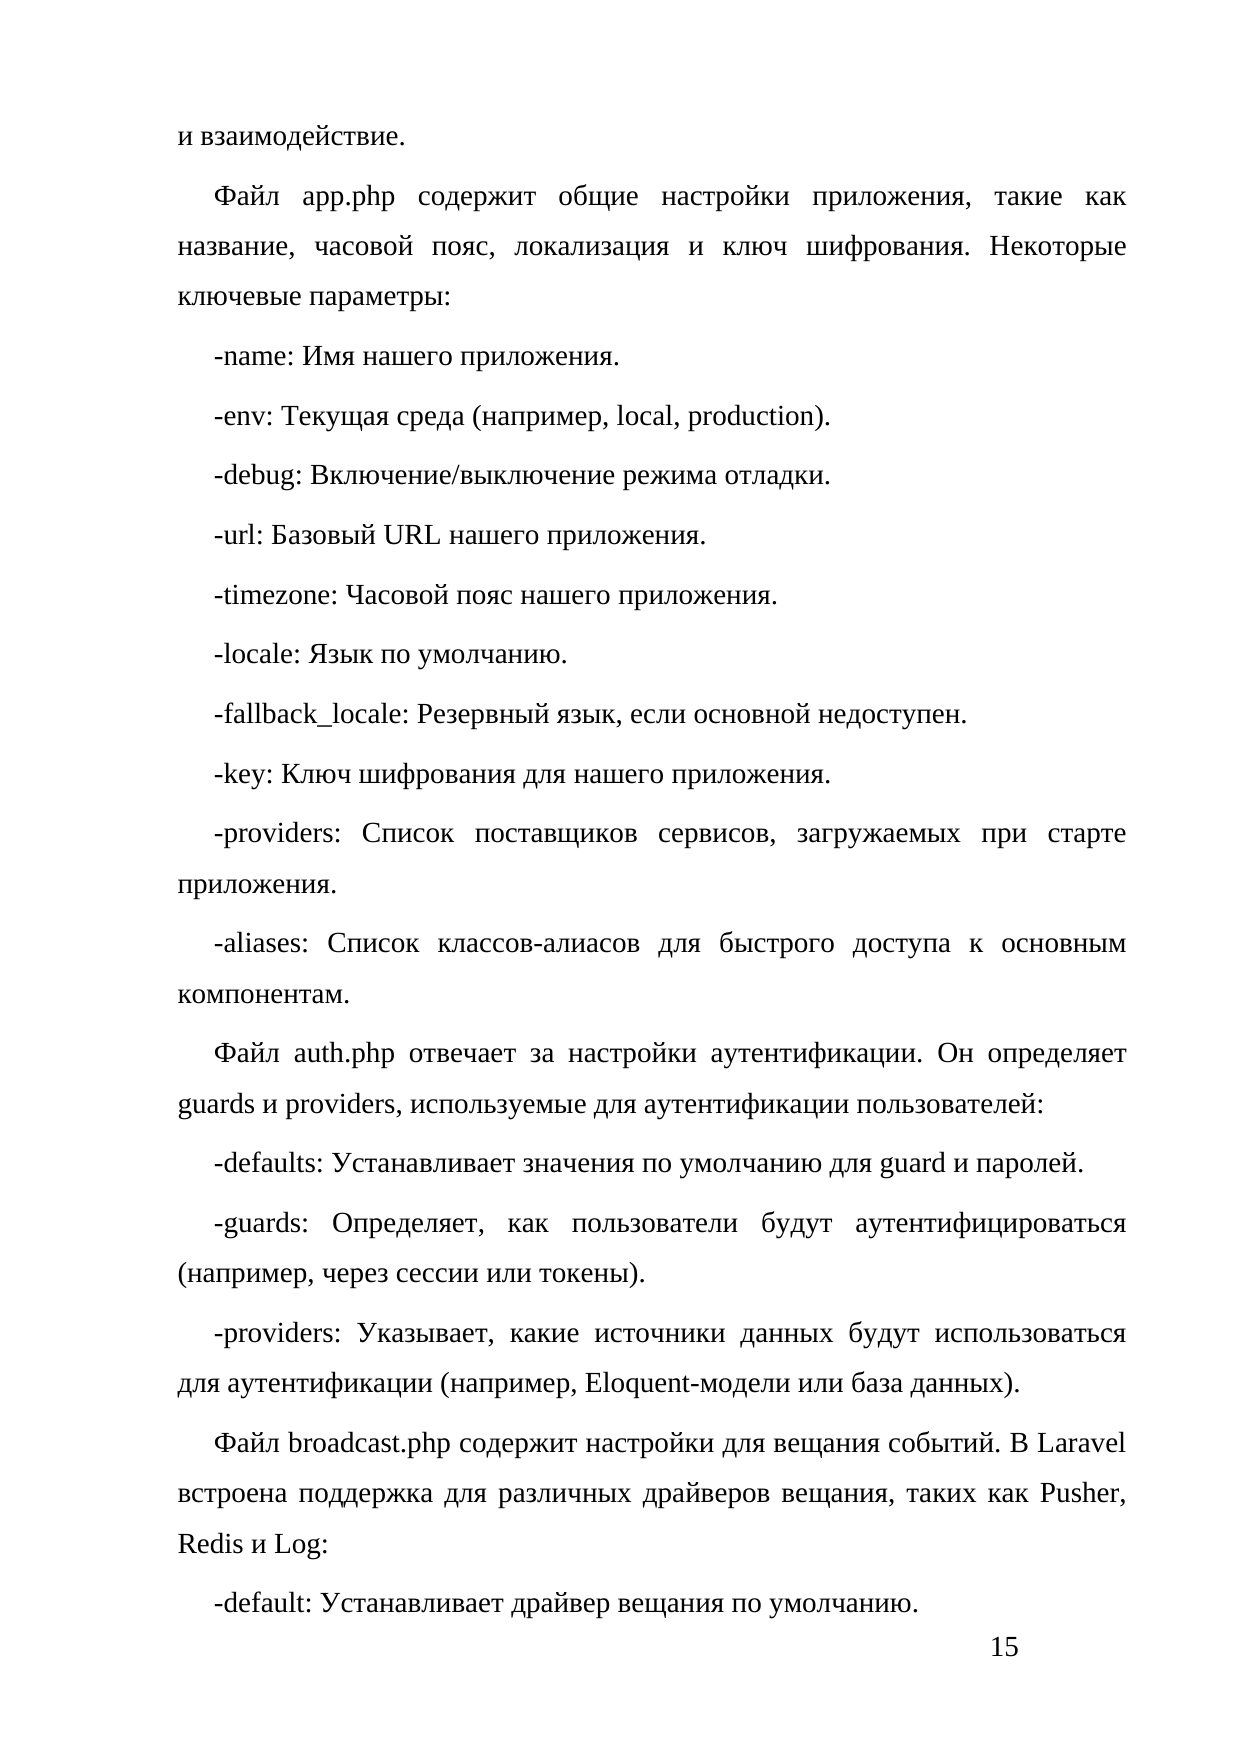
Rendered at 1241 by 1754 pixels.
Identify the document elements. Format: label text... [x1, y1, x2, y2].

text Файл broadcast.php содержит настройки для вещания событий. В Laravel встроена поддержка для различных драйверов вещания, таких как Pusher, Redis и Log: [177, 1425, 1127, 1559]
text -timezone: Часовой пояс нашего приложения. [177, 577, 1127, 610]
text -fallback_locale: Резервный язык, если основной недоступен. [177, 696, 1127, 730]
text -providers: Список поставщиков сервисов, загружаемых при старте приложения. [177, 816, 1127, 899]
text -key: Ключ шифрования для нашего приложения. [177, 756, 1127, 789]
text -defaults: Устанавливает значения по умолчанию для guard и паролей. [177, 1146, 1127, 1179]
text -debug: Включение/выключение режима отладки. [177, 457, 1127, 491]
text -env: Текущая среда (например, local, production). [177, 398, 1127, 431]
text Файл auth.php отвечает за настройки аутентификации. Он определяет guards и providers, используемые для аутентификации пользователей: [177, 1036, 1127, 1119]
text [177, 118, 1127, 152]
text Файл app.php содержит общие настройки приложения, такие как название, часовой пояс, локализация и ключ шифрования. Некоторые ключевые параметры: [177, 178, 1127, 312]
text -url: Базовый URL нашего приложения. [177, 517, 1127, 551]
text -aliases: Список классов-алиасов для быстрого доступа к основным компонентам. [177, 926, 1127, 1009]
text -default: Устанавливает драйвер вещания по умолчанию. [177, 1586, 1127, 1619]
text -providers: Указывает, какие источники данных будут использоваться для аутентификации (например, Eloquent-модели или база данных). [177, 1315, 1127, 1399]
text -name: Имя нашего приложения. [177, 338, 1127, 372]
text -guards: Определяет, как пользователи будут аутентифицироваться (например, через сессии или токены). [177, 1205, 1127, 1289]
text -locale: Язык по умолчанию. [177, 637, 1127, 670]
